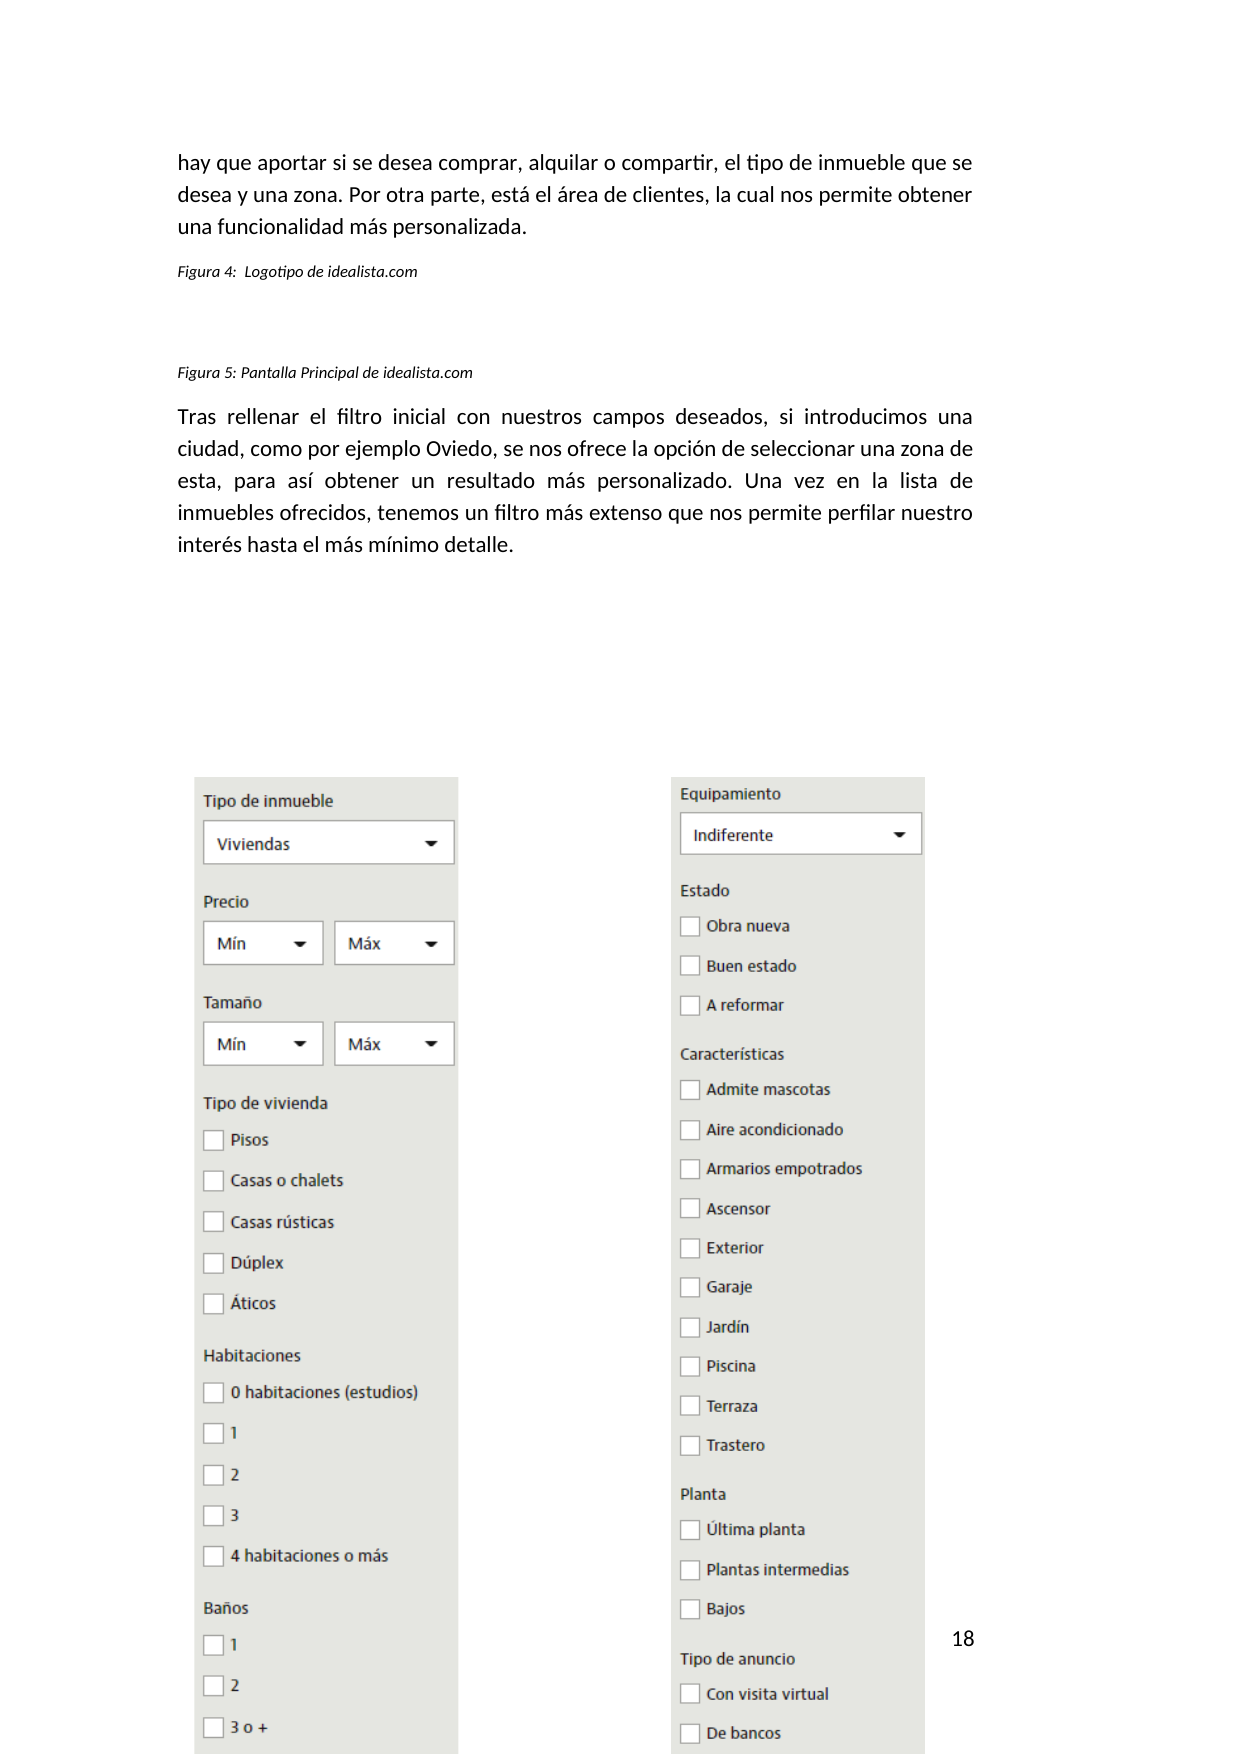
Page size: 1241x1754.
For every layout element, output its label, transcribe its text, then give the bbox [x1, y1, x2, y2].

text Tras rellenar el filtro inicial con nuestros campos deseados, si introducimos una ciudad, como por ejemplo Oviedo, se nos ofrece la opción de seleccionar una zona de esta, para así obtener un resultado más personalizado. Una vez en la lista de inmuebles ofrecidos, tenemos un filtro más extenso que nos permite perfilar nuestro interés hasta el más mínimo detalle. [177, 402, 974, 559]
picture [194, 777, 459, 1754]
text Figura 5: Pantalla Principal de idealista.com [177, 362, 974, 382]
picture [671, 777, 925, 1754]
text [177, 148, 974, 240]
text Figura 4: Logotipo de idealista.com [177, 261, 974, 281]
